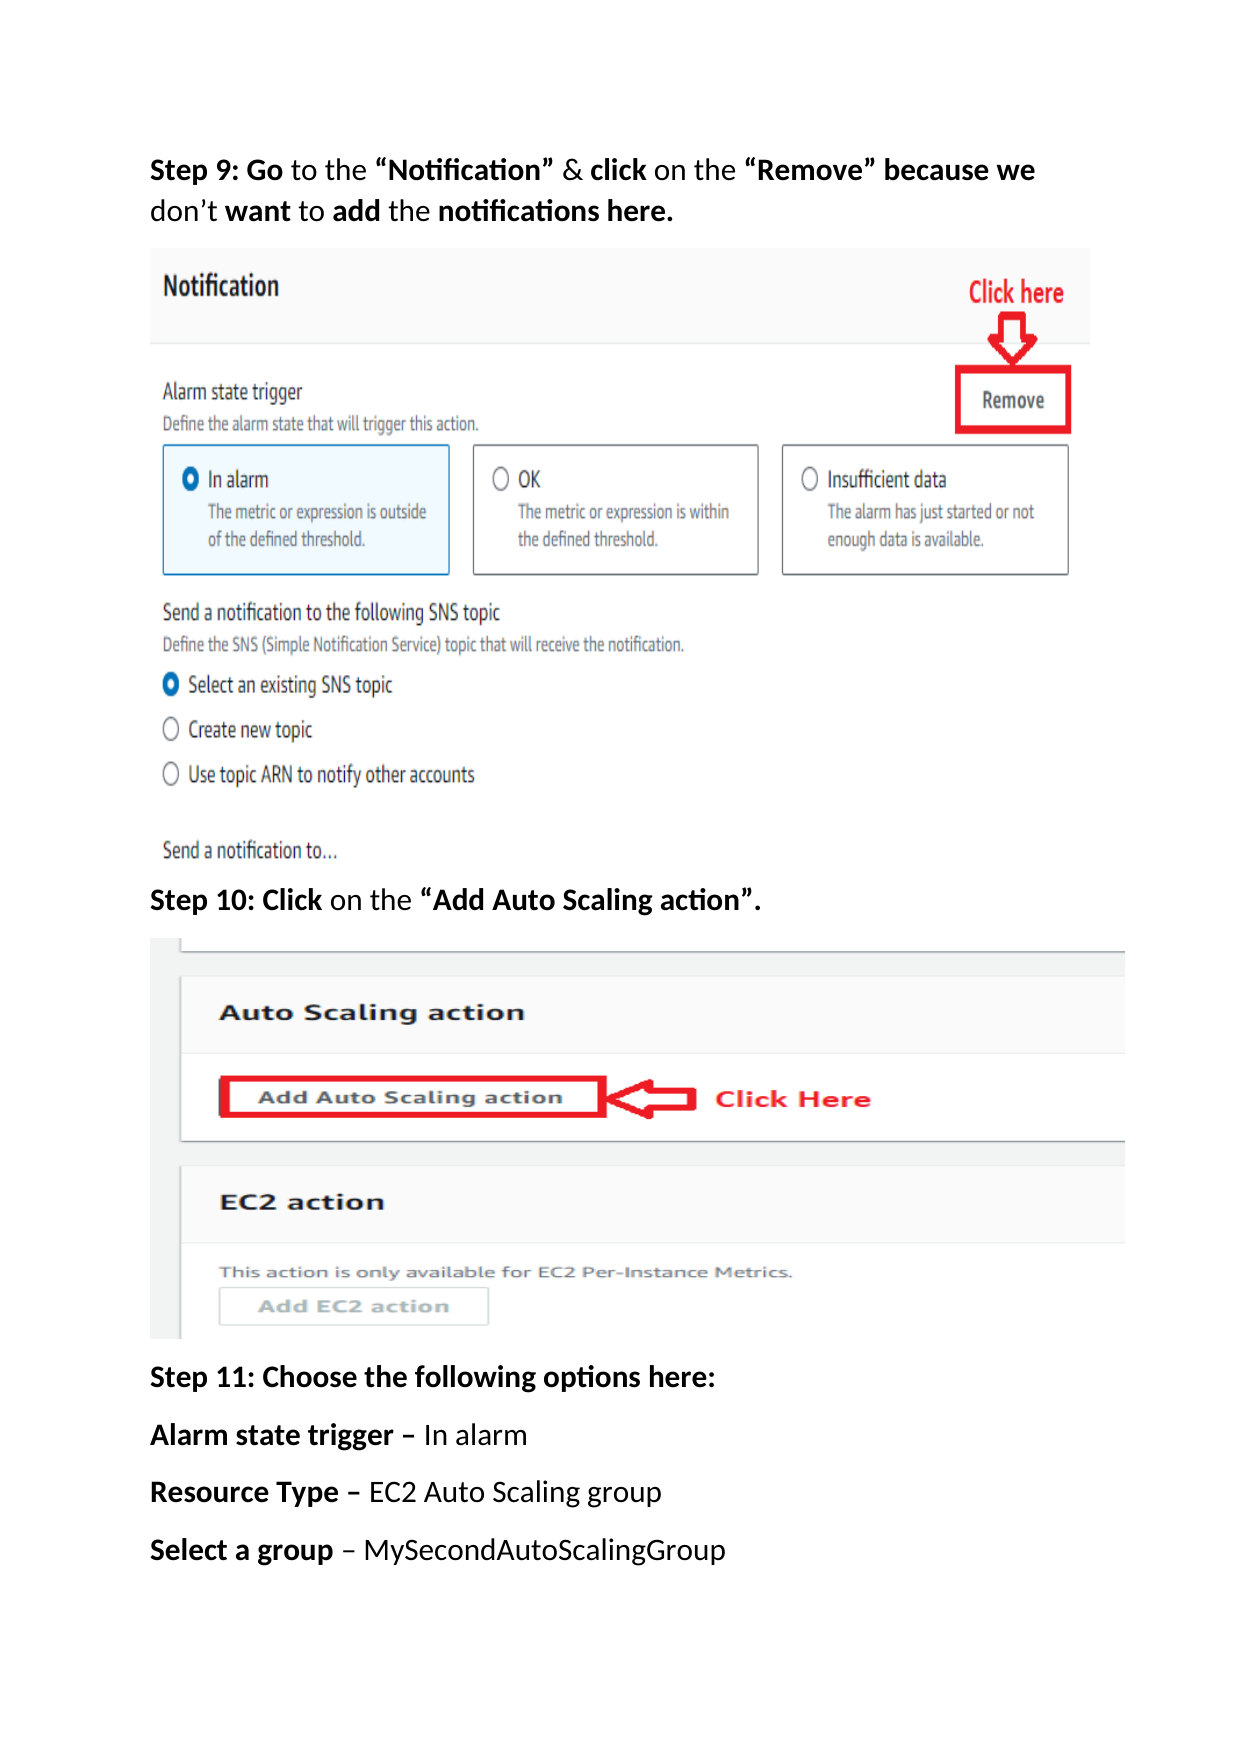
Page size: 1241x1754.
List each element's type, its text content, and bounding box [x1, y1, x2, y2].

text Step 10: Click on the “Add Auto Scaling action”. [150, 880, 1090, 918]
text Resource Type – EC2 Auto Scaling group [150, 1473, 1090, 1511]
text Step 11: Choose the following options here: [150, 1357, 1090, 1395]
picture [150, 248, 1091, 862]
text Alarm state trigger – In alarm [150, 1415, 1090, 1453]
text Select a group – MySecondAutoScalingGroup [150, 1530, 1090, 1568]
picture [150, 938, 1125, 1339]
text Step 9: Go to the “Notification” & click on the “Remove” because we don’t want to add the notifications here. [150, 150, 1090, 229]
